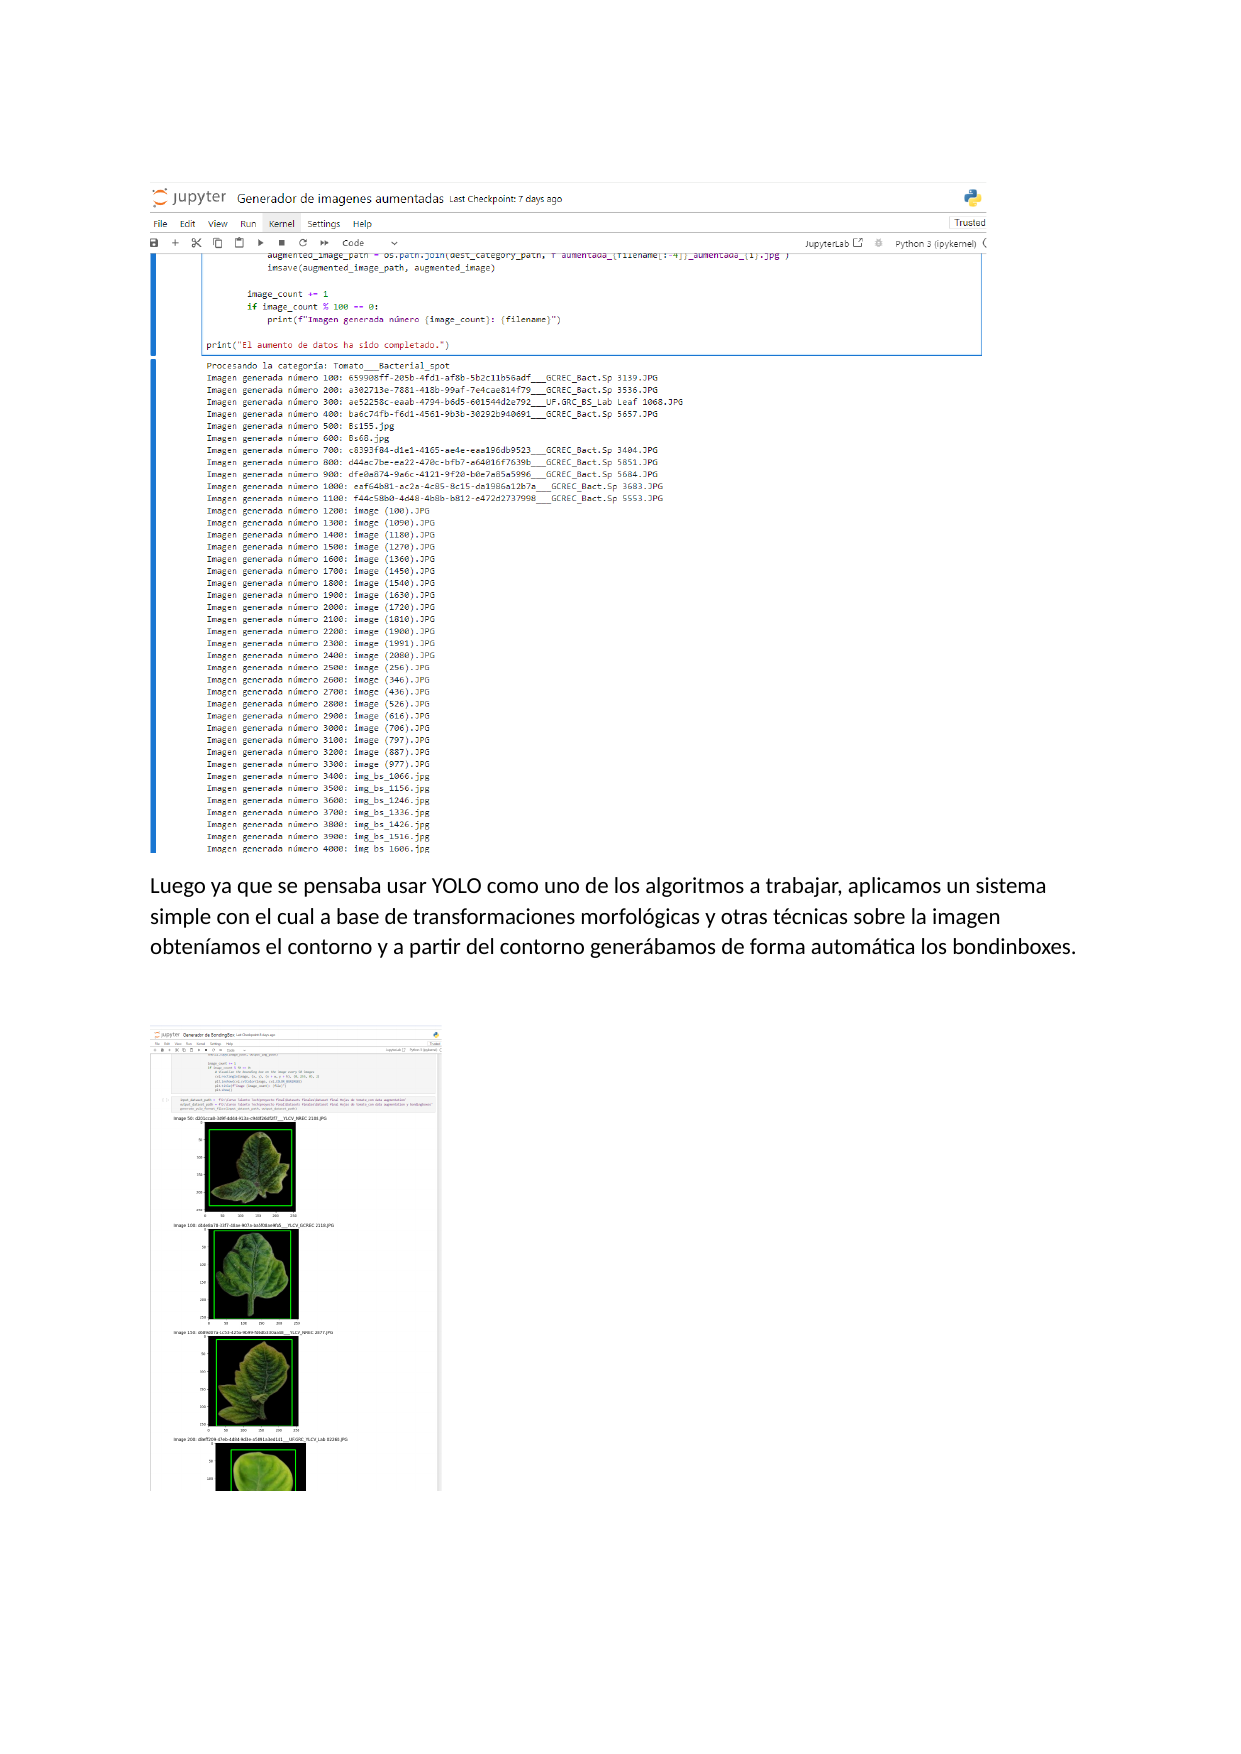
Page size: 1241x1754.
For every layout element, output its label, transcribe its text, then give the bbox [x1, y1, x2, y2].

text Luego ya que se pensaba usar YOLO como uno de los algoritmos a trabajar, aplicamos un sistema simple con el cual a base de transformaciones morfológicas y otras técnicas sobre la imagen obteníamos el contorno y a partir del contorno generábamos de forma automática los bondinboxes. [150, 872, 1090, 960]
picture [150, 1025, 442, 1491]
picture [150, 180, 987, 853]
